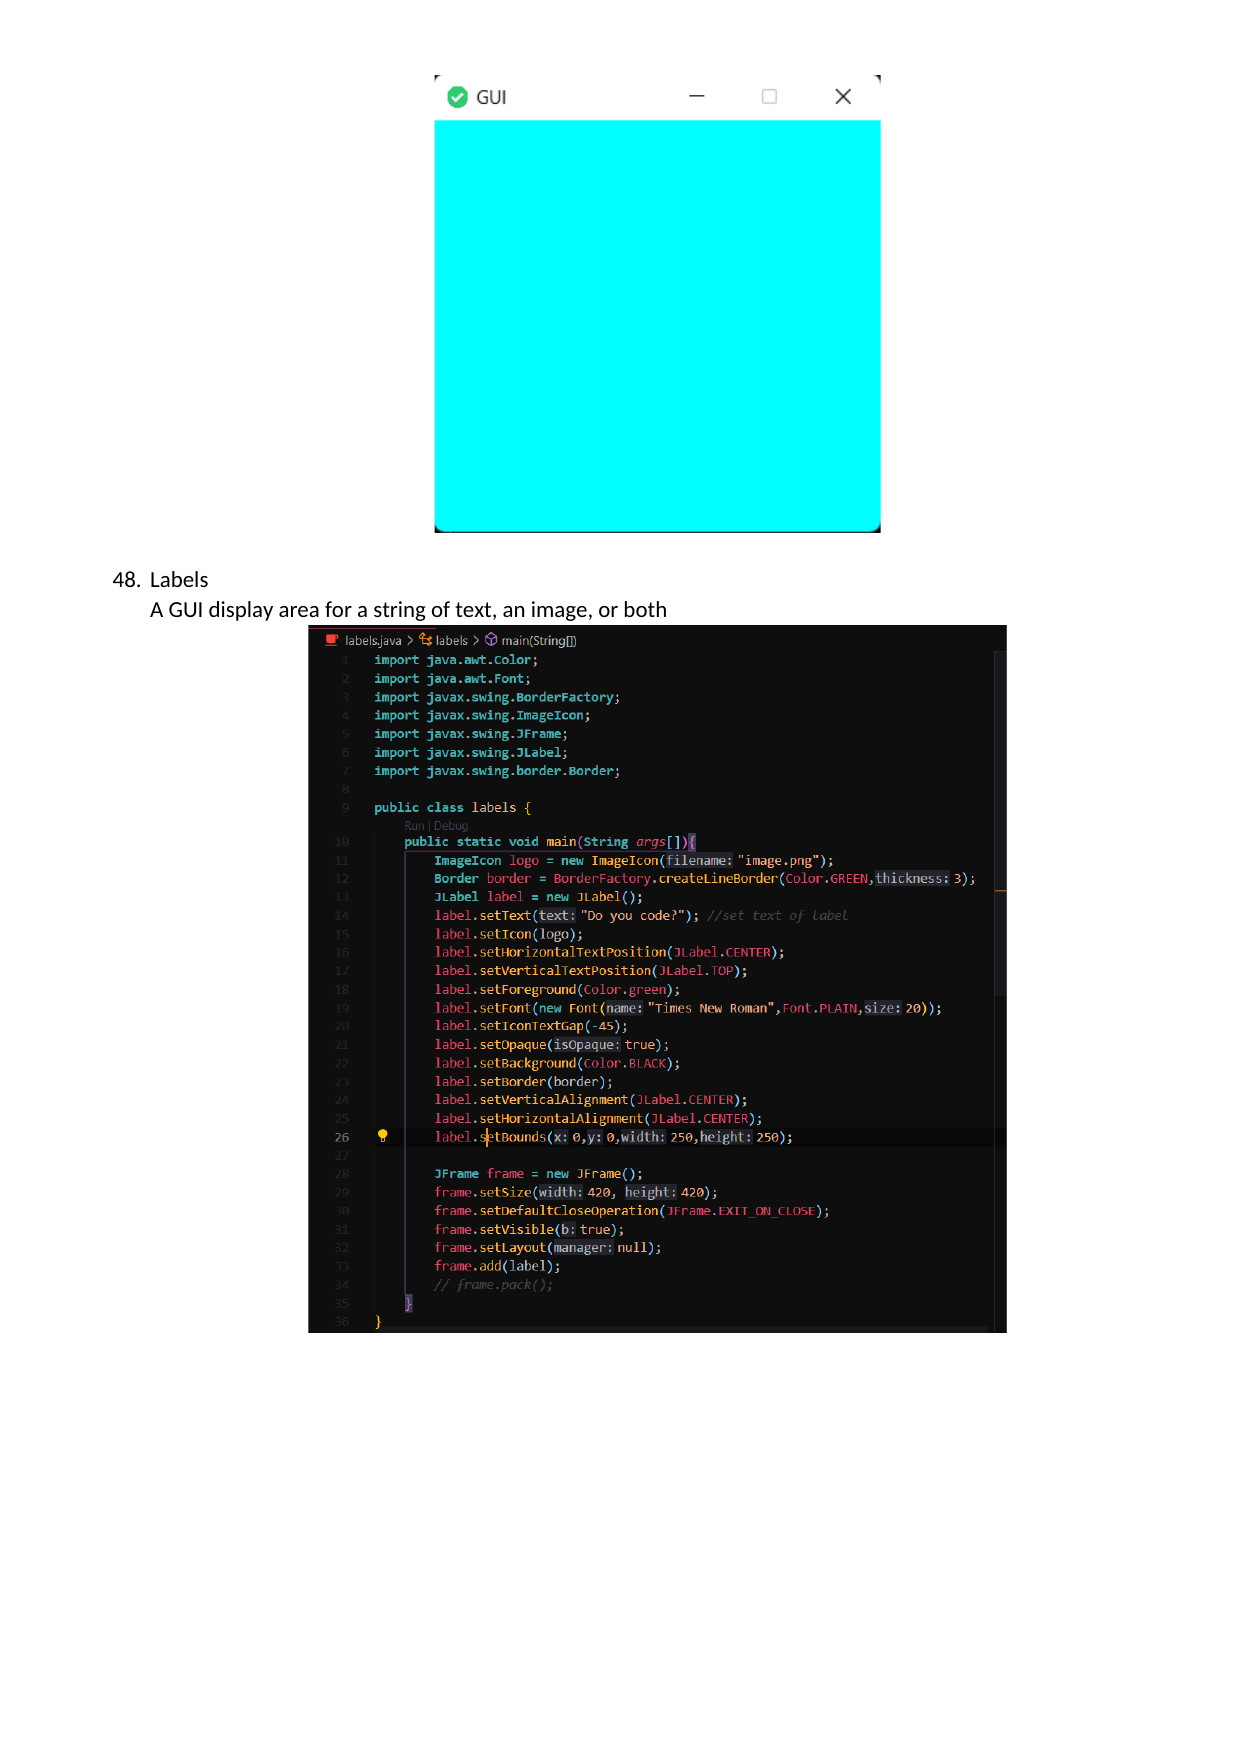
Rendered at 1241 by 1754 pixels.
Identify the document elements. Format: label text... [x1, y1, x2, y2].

picture [434, 75, 881, 533]
list Labels [112, 565, 1165, 593]
list A GUI display area for a string of text, an image, or both [150, 595, 1165, 623]
picture [308, 625, 1007, 1333]
